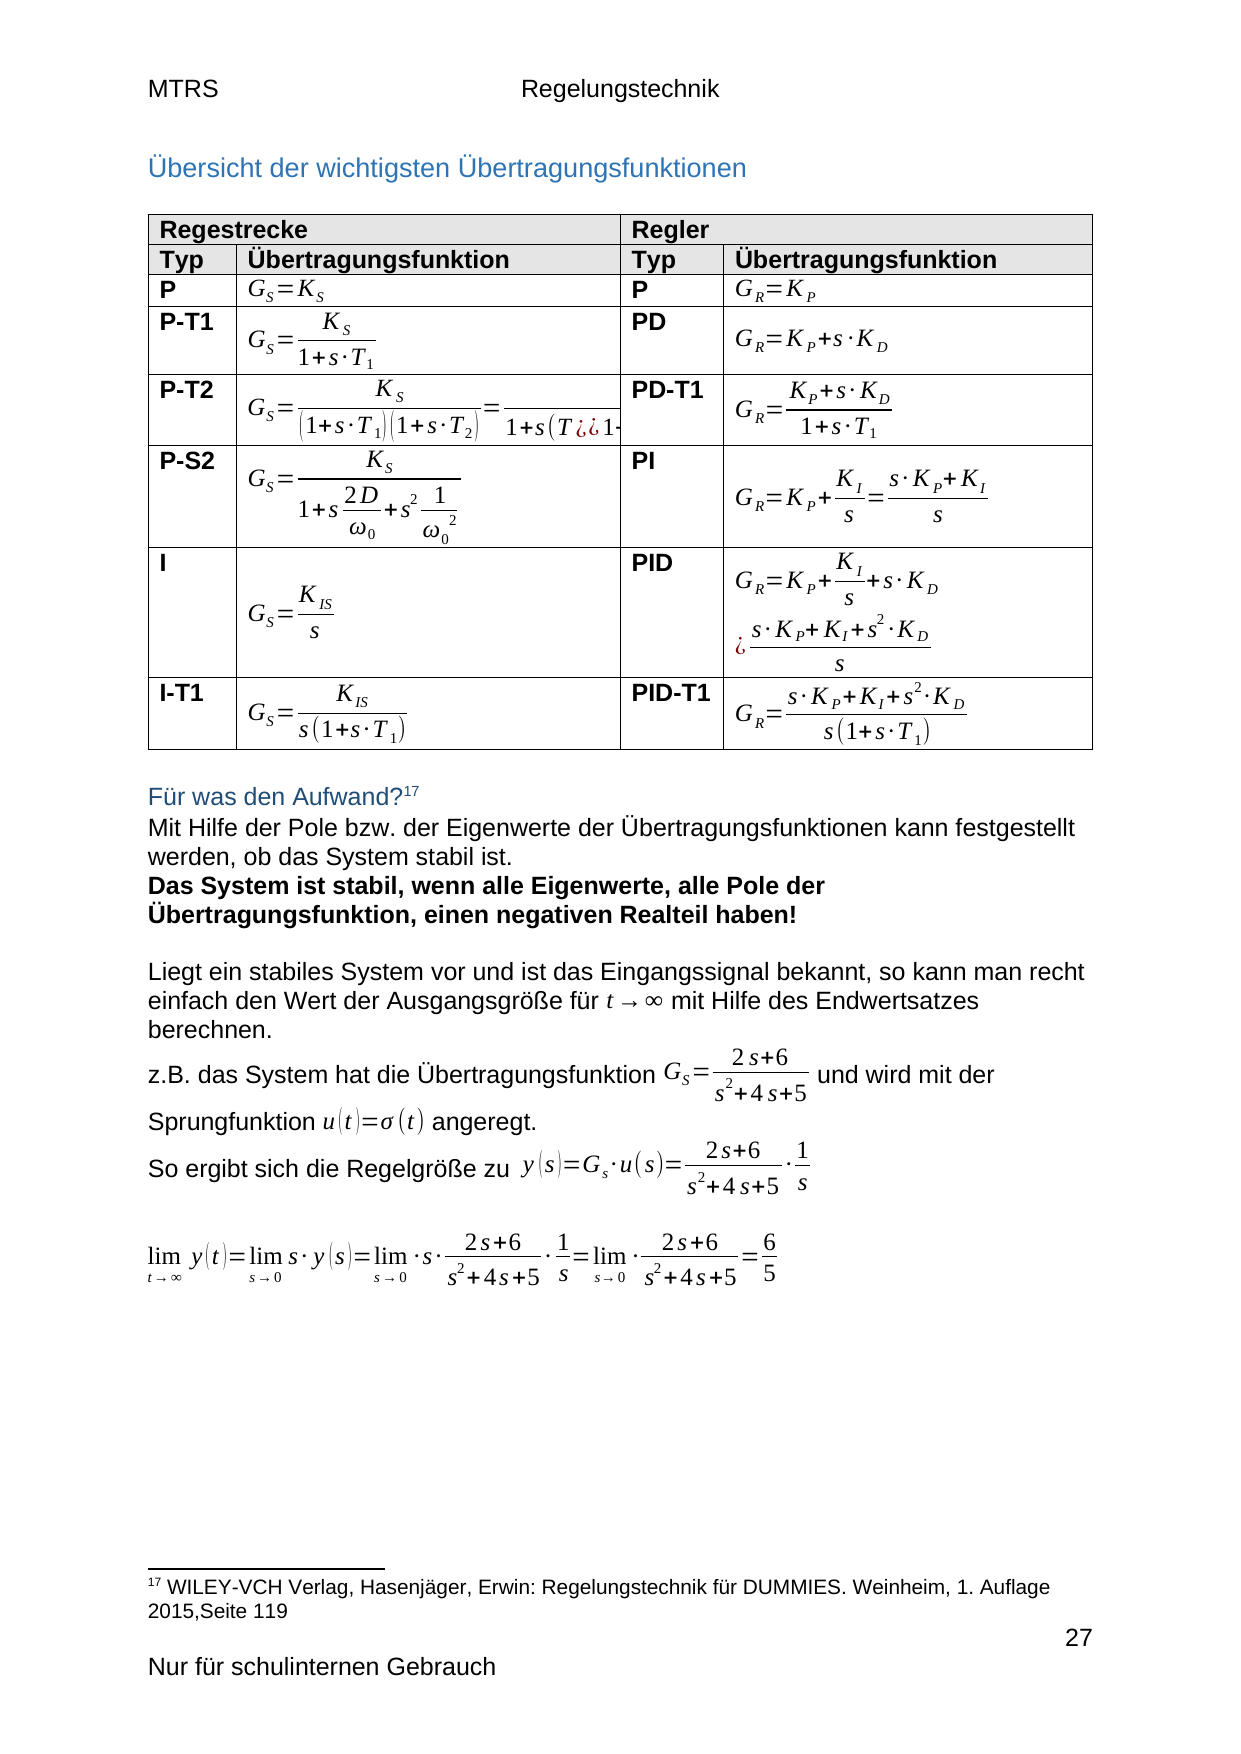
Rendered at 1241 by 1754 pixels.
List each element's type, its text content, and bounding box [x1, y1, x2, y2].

table_cell P [621, 275, 723, 306]
table_cell [237, 375, 620, 444]
table_cell [237, 678, 620, 748]
table_cell PID-T1 [621, 678, 723, 748]
text So ergibt sich die Regelgröße zu [148, 1137, 1093, 1199]
table_cell P [149, 275, 236, 306]
table_cell [724, 275, 1092, 306]
table_cell P-T2 [149, 375, 236, 444]
table_cell Typ [621, 245, 723, 274]
table_cell [724, 446, 1092, 547]
table_cell P-T1 [149, 307, 236, 374]
table_cell [237, 307, 620, 374]
table_cell [724, 548, 1092, 677]
table_cell I [149, 548, 236, 677]
text z.B. das System hat die Übertragungsfunktion und wird mit der Sprungfunktion angeregt. [148, 1043, 1093, 1137]
text Mit Hilfe der Pole bzw. der Eigenwerte der Übertragungsfunktionen kann festgestellt werden, ob das System stabil ist. [148, 813, 1093, 871]
table_cell Typ [149, 245, 236, 274]
table_cell [724, 678, 1092, 748]
text Das System ist stabil, wenn alle Eigenwerte, alle Pole der Übertragungsfunktion, einen negativen Realteil haben! [148, 871, 1093, 928]
text Liegt ein stabiles System vor und ist das Eingangssignal bekannt, so kann man recht einfach den Wert der Ausgangsgröße für mit Hilfe des Endwertsatzes berechnen. [148, 957, 1093, 1043]
table_cell PD [621, 307, 723, 374]
table_cell I-T1 [149, 678, 236, 748]
table_cell [237, 275, 620, 306]
table_cell PID [621, 548, 723, 677]
table_cell Übertragungsfunktion [237, 245, 620, 274]
table_cell [724, 375, 1092, 444]
table_cell [724, 307, 1092, 374]
table_header Regestrecke [149, 215, 620, 244]
table_cell PD-T1 [621, 375, 723, 444]
table_cell [237, 446, 620, 547]
subtitle Für was den Aufwand? [148, 782, 1093, 811]
table_cell Übertragungsfunktion [724, 245, 1092, 274]
table_header Regler [621, 215, 1092, 244]
table_cell [237, 548, 620, 677]
table_cell PI [621, 446, 723, 547]
subtitle Übersicht der wichtigsten Übertragungsfunktionen [148, 152, 1093, 183]
table_cell P-S2 [149, 446, 236, 547]
